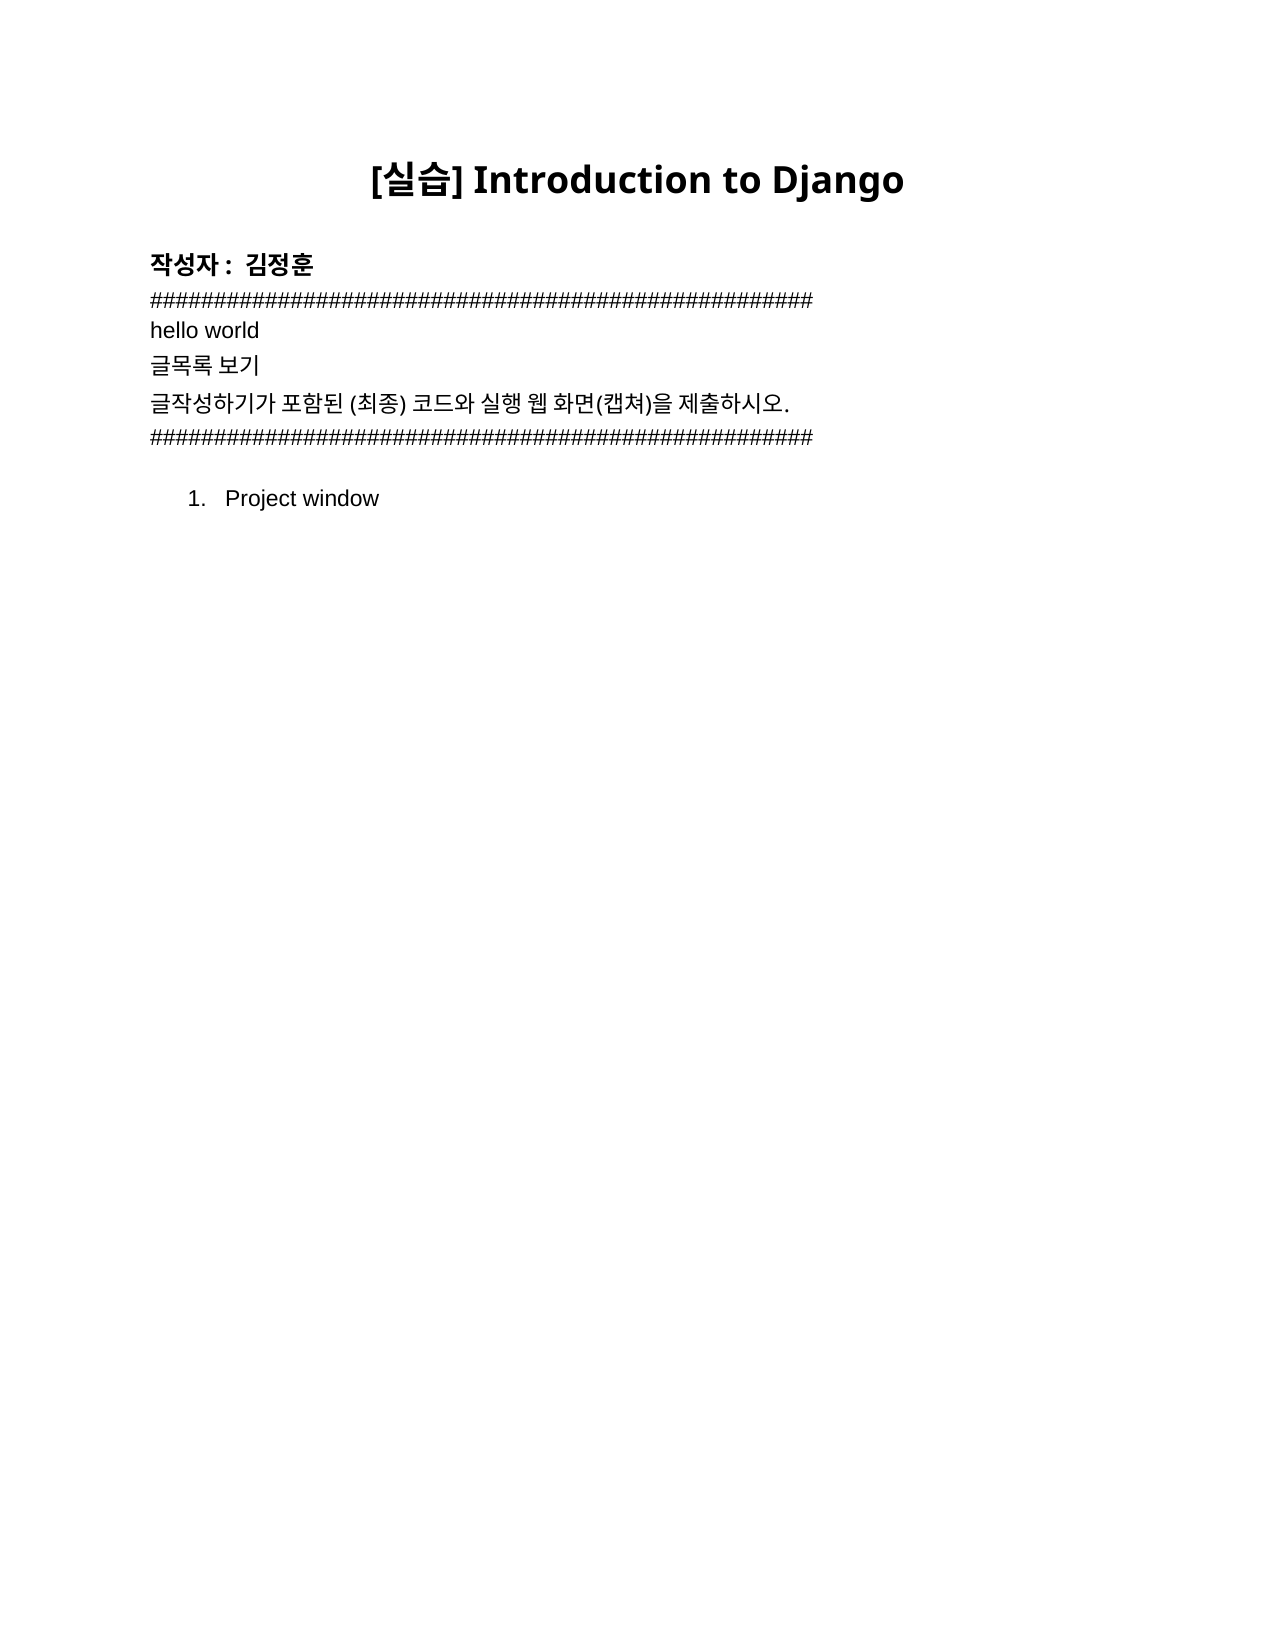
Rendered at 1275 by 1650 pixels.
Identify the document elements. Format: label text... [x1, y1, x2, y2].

list Project window [187, 484, 1125, 511]
text 글목록 보기 [150, 348, 1125, 381]
text 작성자 : 김정훈 [150, 246, 1125, 282]
text 글작성하기가 포함된 (최종) 코드와 실행 웹 화면(캡쳐)을 제출하시오. [150, 386, 1125, 419]
text [실습] Introduction to Django [150, 150, 1125, 204]
text #################################################### [150, 424, 1125, 451]
text #################################################### [150, 287, 1125, 314]
text hello world [150, 317, 1125, 344]
